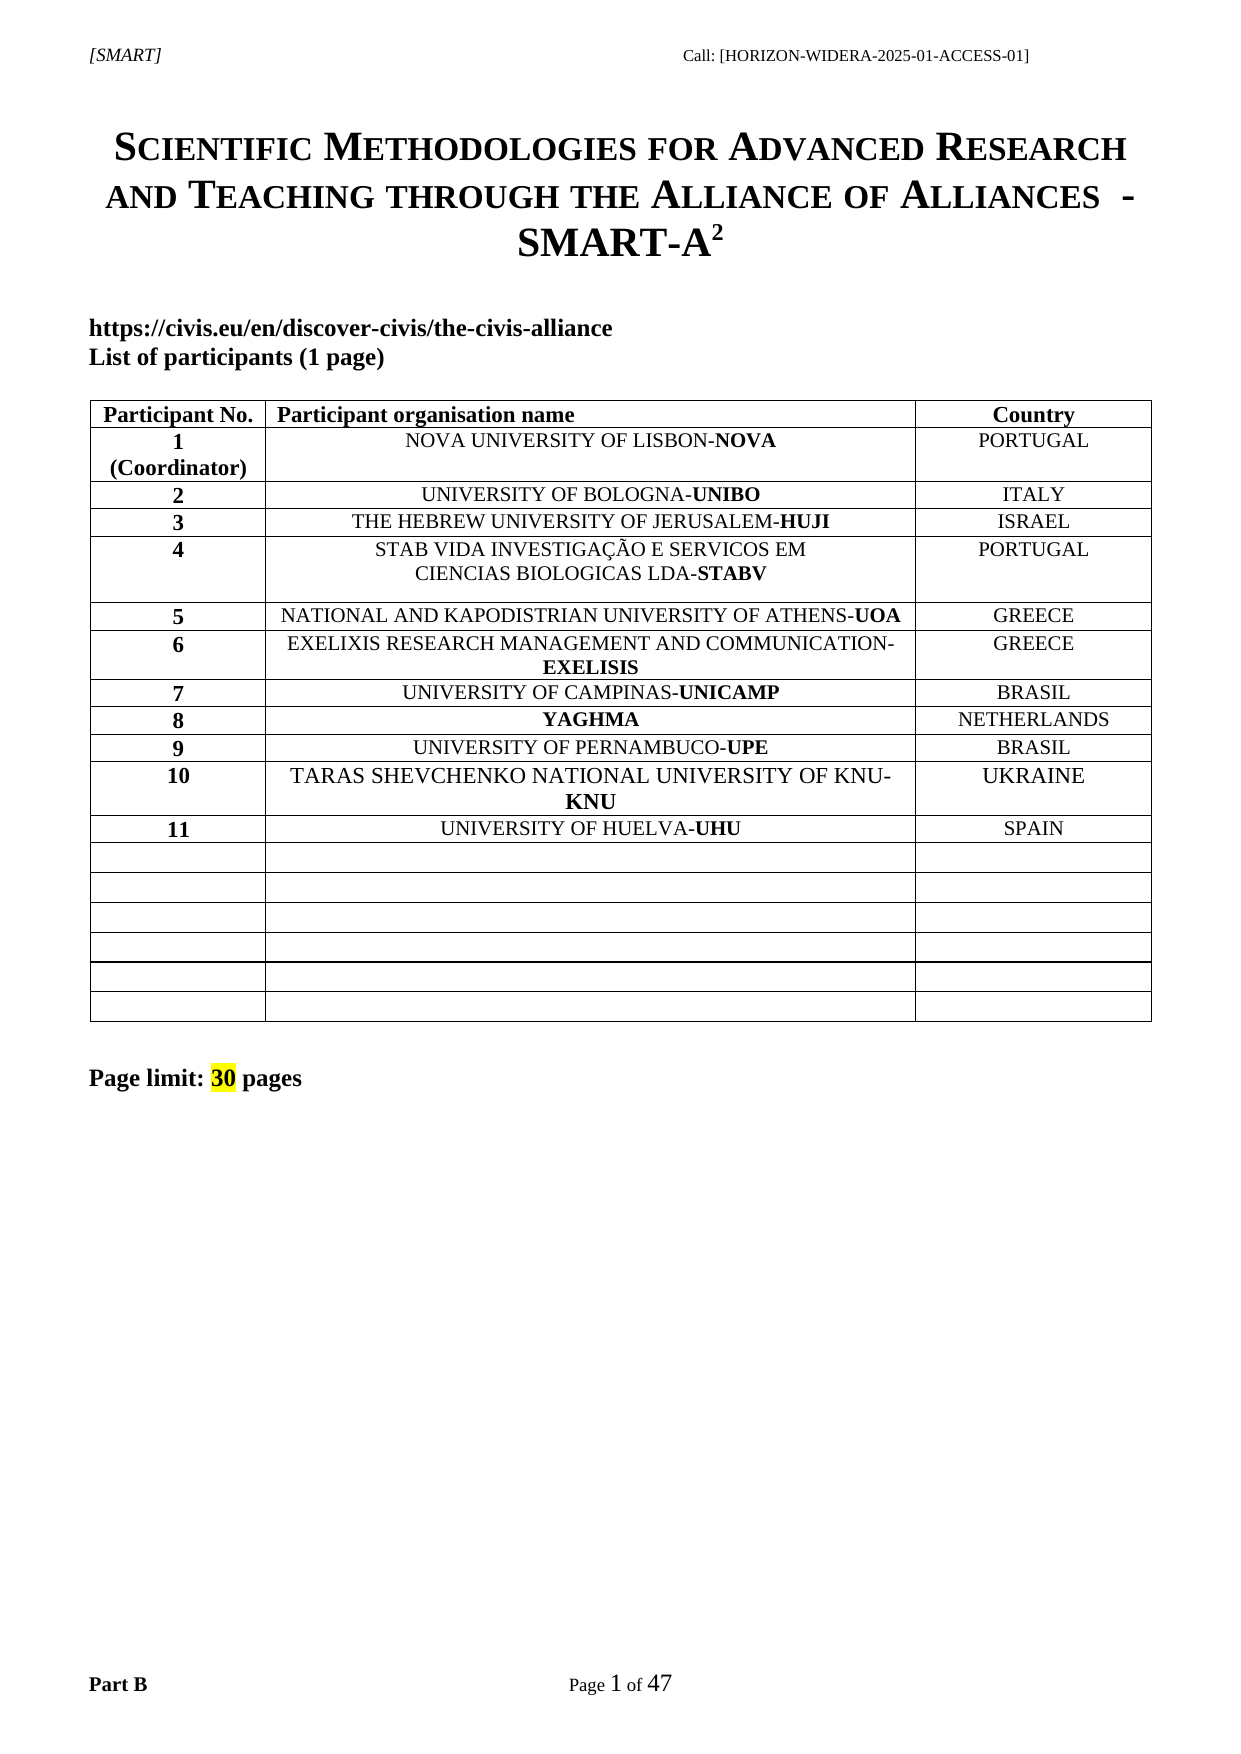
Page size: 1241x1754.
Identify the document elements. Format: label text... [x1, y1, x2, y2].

table_cell [91, 903, 265, 932]
text https://civis.eu/en/discover-civis/the-civis-alliance [89, 313, 1152, 342]
table_cell NETHERLANDS [916, 707, 1151, 734]
table_cell BRASIL [916, 680, 1151, 706]
table_cell UNIVERSITY OF PERNAMBUCO-UPE [266, 735, 915, 761]
table_cell [916, 933, 1151, 961]
table_cell ISRAEL [916, 509, 1151, 536]
table_cell PORTUGAL [916, 428, 1151, 481]
table_cell NOVA UNIVERSITY OF LISBON-NOVA [266, 428, 915, 481]
table_cell PORTUGAL [916, 537, 1151, 602]
table_cell 11 [91, 816, 265, 842]
table_cell GREECE [916, 631, 1151, 679]
table_cell [266, 843, 915, 872]
table_cell STAB VIDA INVESTIGAÇÃO E SERVICOS EM CIENCIAS BIOLOGICAS LDA-STABV [266, 537, 915, 602]
table_header Participant No. [91, 401, 265, 427]
text Page limit: 30 pages [89, 1063, 211, 1092]
table_cell [266, 963, 915, 991]
table_cell 2 [91, 482, 265, 508]
table_cell [916, 963, 1151, 991]
table_cell [91, 992, 265, 1021]
table_cell [266, 873, 915, 902]
table_header Country [916, 401, 1151, 427]
table_cell EXELIXIS RESEARCH MANAGEMENT AND COMMUNICATION-EXELISIS [266, 631, 915, 679]
table_cell [266, 992, 915, 1021]
table_cell [916, 992, 1151, 1021]
table_cell [91, 933, 265, 961]
table_cell TARAS SHEVCHENKO NATIONAL UNIVERSITY OF KNU-KNU [266, 762, 915, 815]
table_cell [266, 903, 915, 932]
table_cell 1 (Coordinator) [91, 428, 265, 481]
table_cell [916, 873, 1151, 902]
text Scientific Methodologies for Advanced Research and Teaching through the Alliance of Alliances -SMART-A2 [89, 122, 1152, 265]
table_cell 7 [91, 680, 265, 706]
table_cell 3 [91, 509, 265, 536]
table_header Participant organisation name [266, 401, 915, 427]
table_cell 8 [91, 707, 265, 734]
table_cell SPAIN [916, 816, 1151, 842]
table_cell [916, 903, 1151, 932]
table_cell 4 [91, 537, 265, 602]
table_cell [91, 873, 265, 902]
table_cell [916, 843, 1151, 872]
text Page limit: 30 pages [236, 1063, 1152, 1092]
table_cell 10 [91, 762, 265, 815]
table_cell UNIVERSITY OF BOLOGNA-UNIBO [266, 482, 915, 508]
table_cell UNIVERSITY OF HUELVA-UHU [266, 816, 915, 842]
table_cell 5 [91, 603, 265, 630]
table_cell UKRAINE [916, 762, 1151, 815]
table_cell THE HEBREW UNIVERSITY OF JERUSALEM-HUJI [266, 509, 915, 536]
table_cell [91, 963, 265, 991]
table_cell UNIVERSITY OF CAMPINAS-UNICAMP [266, 680, 915, 706]
text List of participants (1 page) [89, 342, 1152, 371]
table_cell [266, 933, 915, 961]
table_cell YAGHMA [266, 707, 915, 734]
table_cell GREECE [916, 603, 1151, 630]
table_cell 6 [91, 631, 265, 679]
table_cell [91, 843, 265, 872]
table_cell NATIONAL AND KAPODISTRIAN UNIVERSITY OF ATHENS-UOA [266, 603, 915, 630]
table_cell BRASIL [916, 735, 1151, 761]
table_cell ITALY [916, 482, 1151, 508]
table_cell 9 [91, 735, 265, 761]
